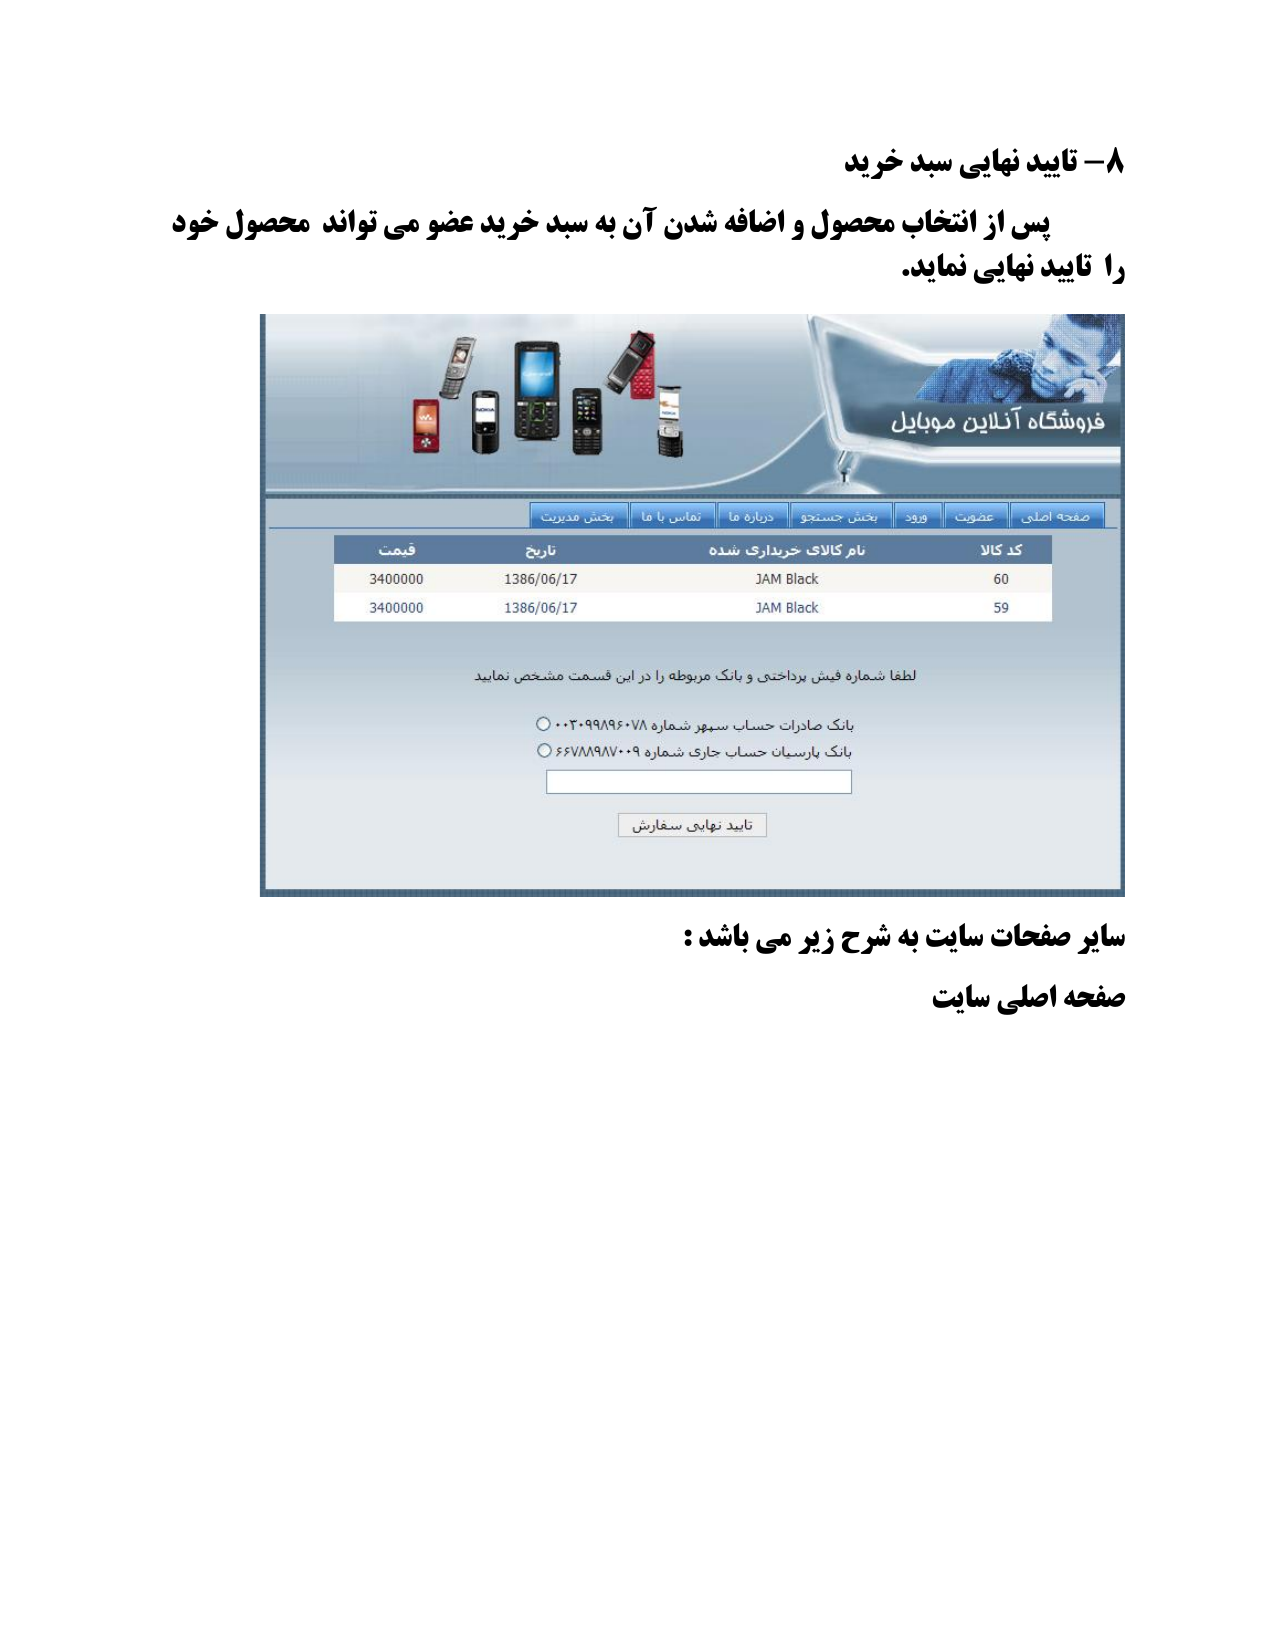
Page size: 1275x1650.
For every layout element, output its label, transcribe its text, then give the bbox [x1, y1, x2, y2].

text 8- تایید نهایی سبد خرید [150, 150, 1125, 181]
text سایر صفحات سایت به شرح زیر می باشد : [150, 925, 1125, 956]
text پس از انتخاب محصول و اضافه شدن آن به سبد خرید عضو می تواند محصول خود را تایید نهایی نماید. [150, 210, 1125, 285]
text صفحه اصلی سایت [150, 985, 1125, 1017]
picture [259, 314, 1125, 897]
